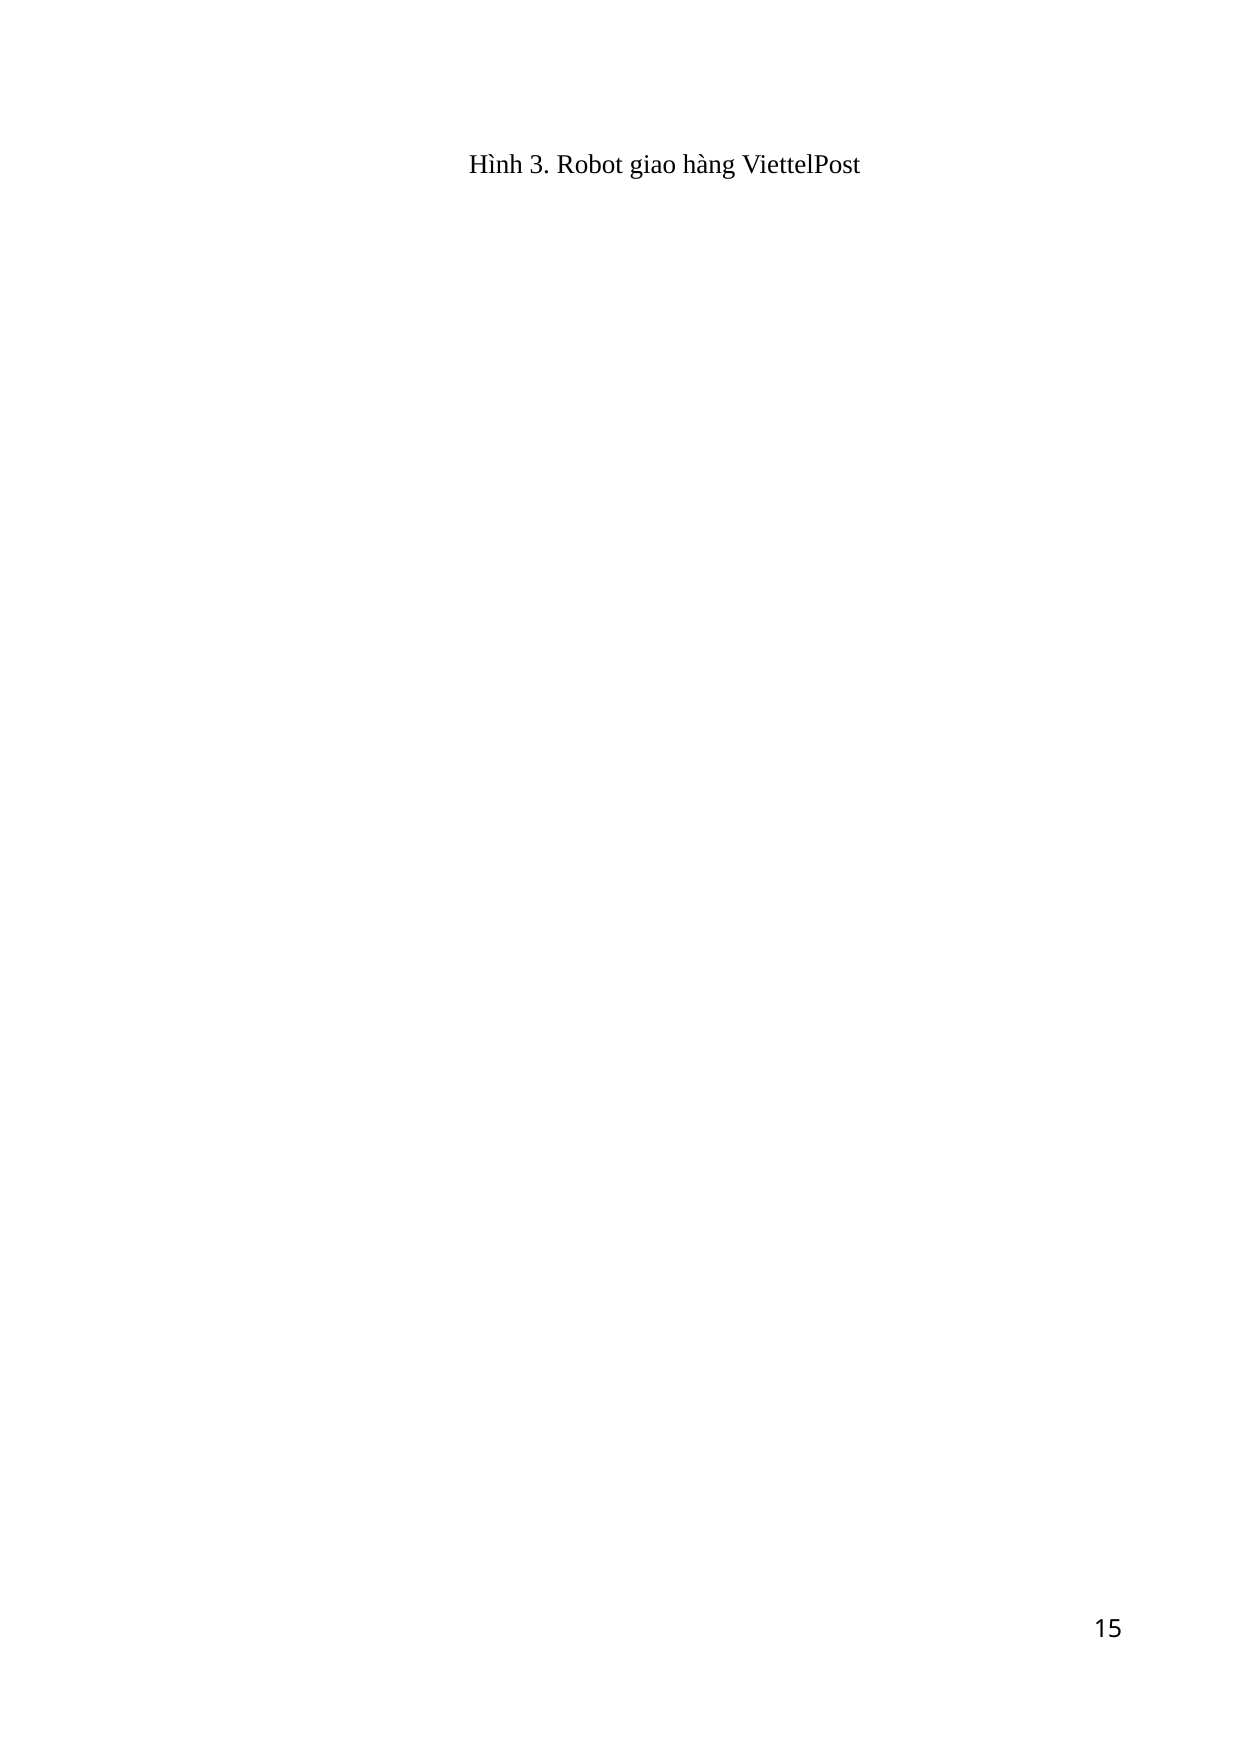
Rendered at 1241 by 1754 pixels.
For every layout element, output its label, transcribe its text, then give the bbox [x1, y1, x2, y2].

subtitle Hình 3. Robot giao hàng ViettelPost [207, 148, 1122, 179]
